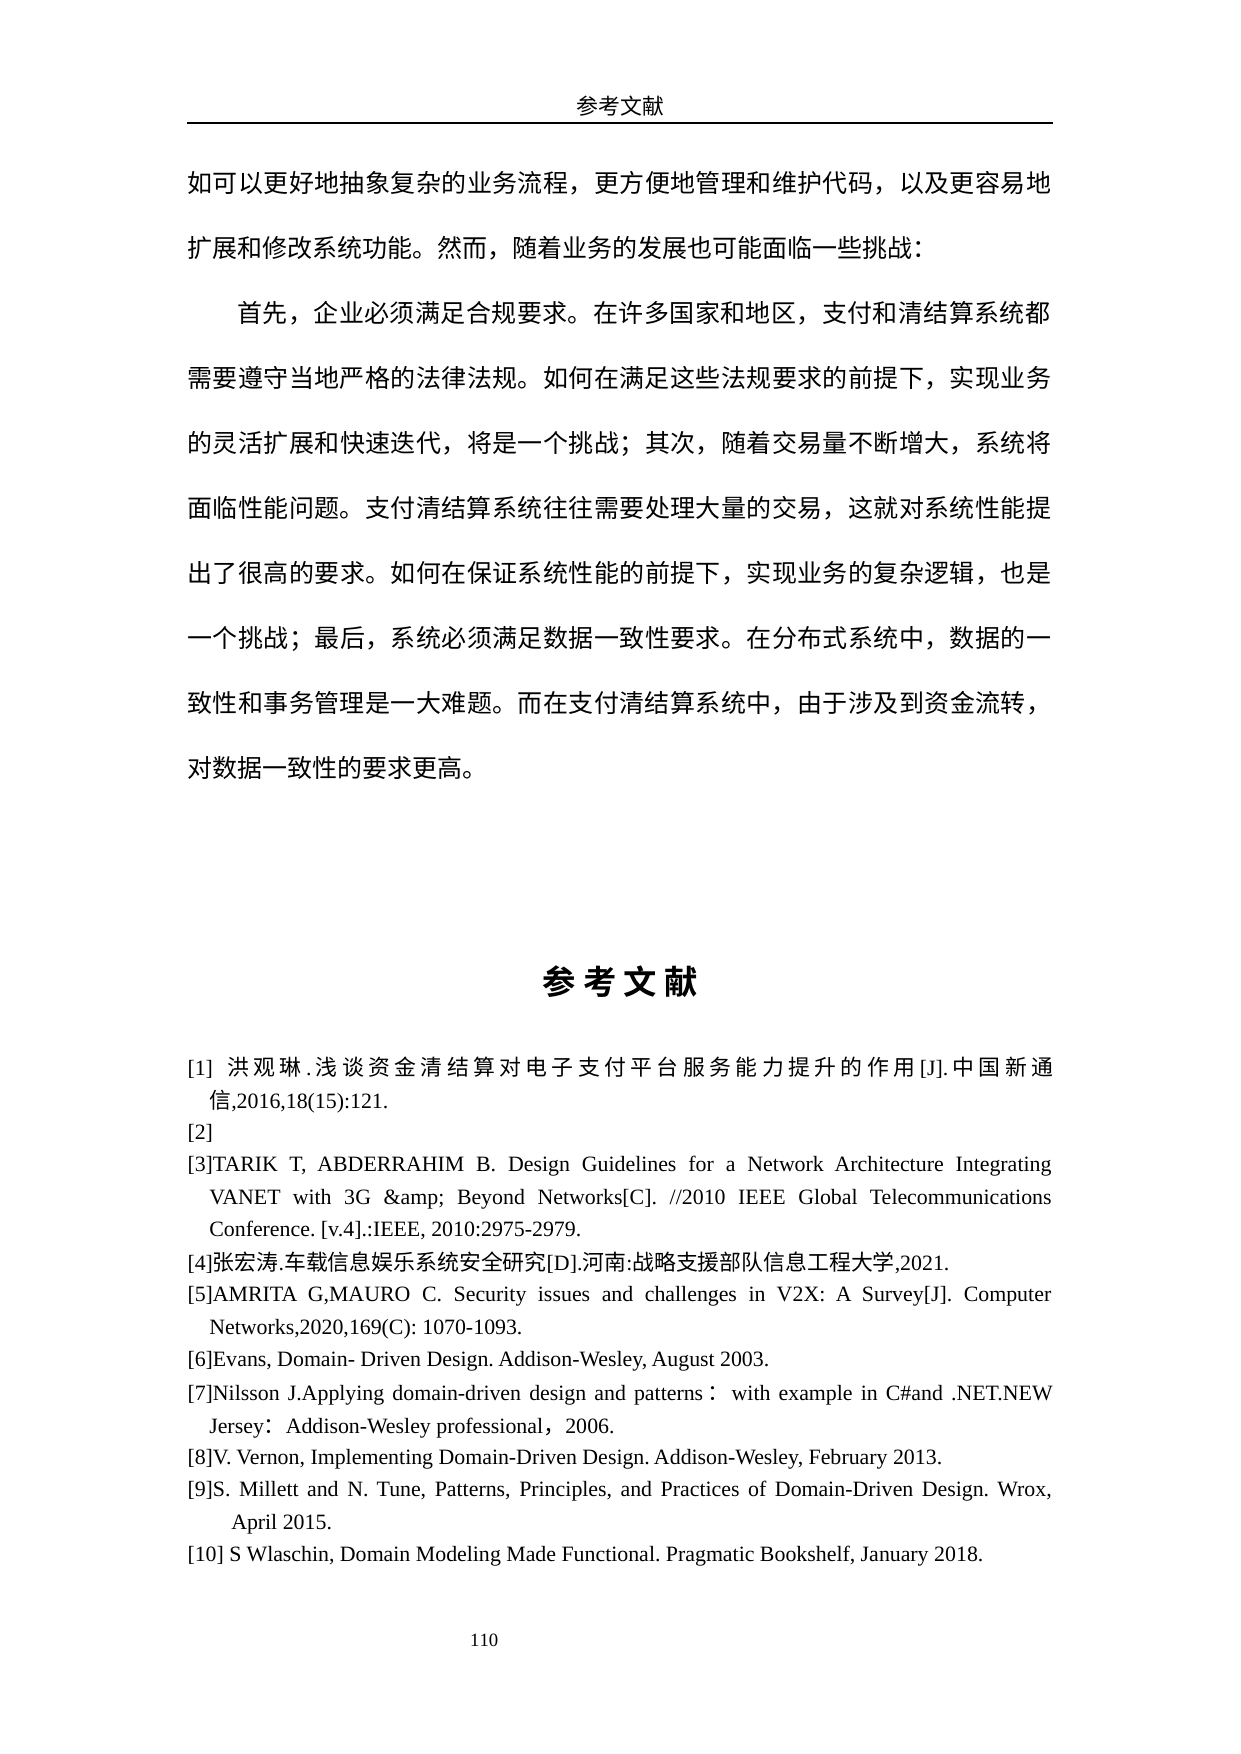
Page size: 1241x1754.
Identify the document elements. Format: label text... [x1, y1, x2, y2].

text [6]Evans, Domain- Driven Design. Addison-Wesley, August 2003. [187, 1342, 1053, 1375]
text [2] [187, 1115, 1053, 1147]
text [187, 150, 1053, 280]
text [7]Nilsson J.Applying domain-driven design and patterns：with example in C#and .NET.NEW Jersey：Addison-Wesley professional，2006. [187, 1375, 1053, 1440]
text [1] 洪观琳.浅谈资金清结算对电子支付平台服务能力提升的作用[J].中国新通信,2016,18(15):121. [187, 1050, 1053, 1115]
text [4]张宏涛.车载信息娱乐系统安全研究[D].河南:战略支援部队信息工程大学,2021. [187, 1245, 1053, 1277]
text [8]V. Vernon, Implementing Domain-Driven Design. Addison-Wesley, February 2013. [187, 1440, 1053, 1472]
text 参 考 文 献 [187, 947, 1053, 1012]
text [5]AMRITA G,MAURO C. Security issues and challenges in V2X: A Survey[J]. Computer Networks,2020,169(C): 1070-1093. [187, 1277, 1053, 1342]
text [9]S. Millett and N. Tune, Patterns, Principles, and Practices of Domain-Driven Design. Wrox, April 2015. [187, 1472, 1053, 1537]
text 首先，企业必须满足合规要求。在许多国家和地区，支付和清结算系统都需要遵守当地严格的法律法规。如何在满足这些法规要求的前提下，实现业务的灵活扩展和快速迭代，将是一个挑战；其次，随着交易量不断增大，系统将面临性能问题。支付清结算系统往往需要处理大量的交易，这就对系统性能提出了很高的要求。如何在保证系统性能的前提下，实现业务的复杂逻辑，也是一个挑战；最后，系统必须满足数据一致性要求。在分布式系统中，数据的一致性和事务管理是一大难题。而在支付清结算系统中，由于涉及到资金流转，对数据一致性的要求更高。 [187, 280, 1053, 800]
text [10] S Wlaschin, Domain Modeling Made Functional. Pragmatic Bookshelf, January 2018. [187, 1537, 1053, 1570]
text [3]TARIK T, ABDERRAHIM B. Design Guidelines for a Network Architecture Integrating VANET with 3G &amp; Beyond Networks[C]. //2010 IEEE Global Telecommunications Conference. [v.4].:IEEE, 2010:2975-2979. [187, 1147, 1053, 1245]
